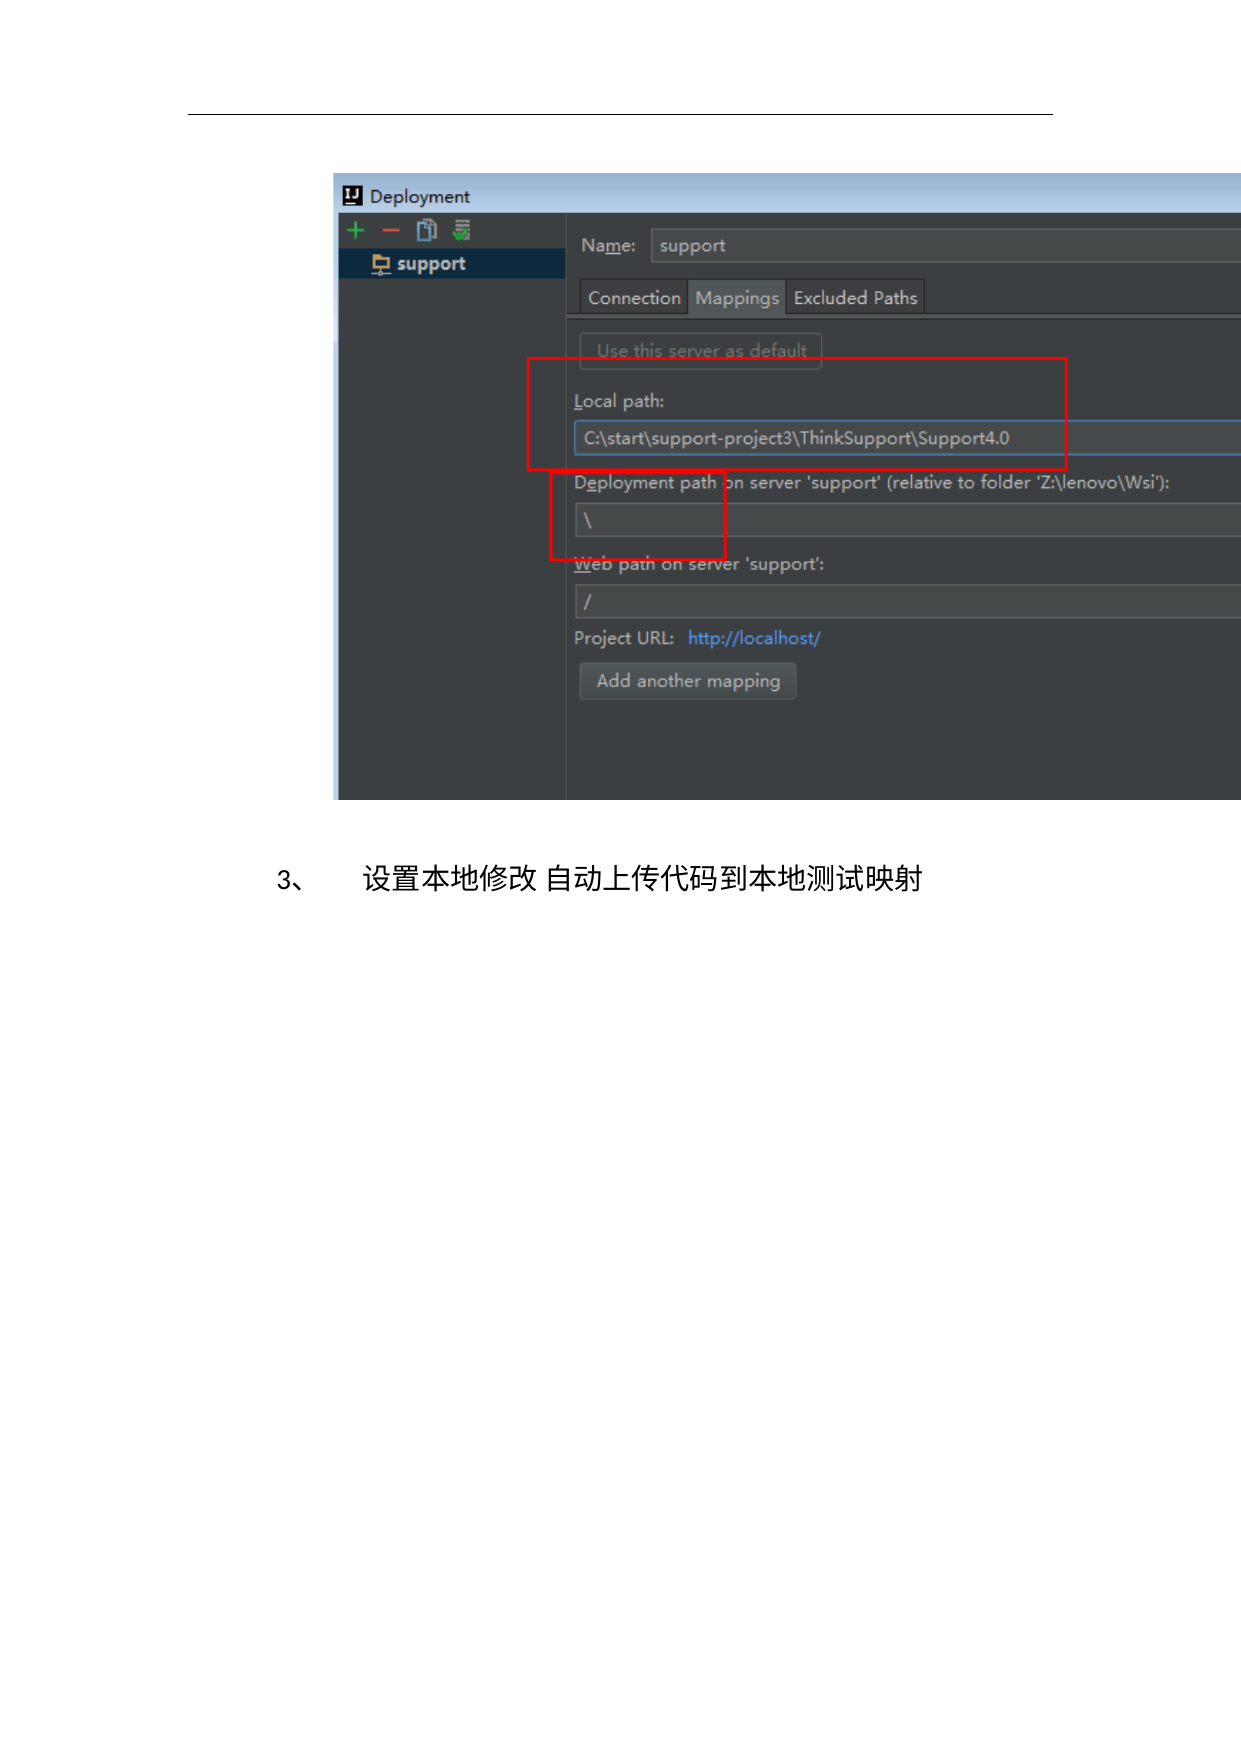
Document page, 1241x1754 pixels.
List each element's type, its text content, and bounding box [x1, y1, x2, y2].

picture [333, 173, 1241, 800]
list 设置本地修改 自动上传代码到本地测试映射 [276, 844, 1053, 909]
